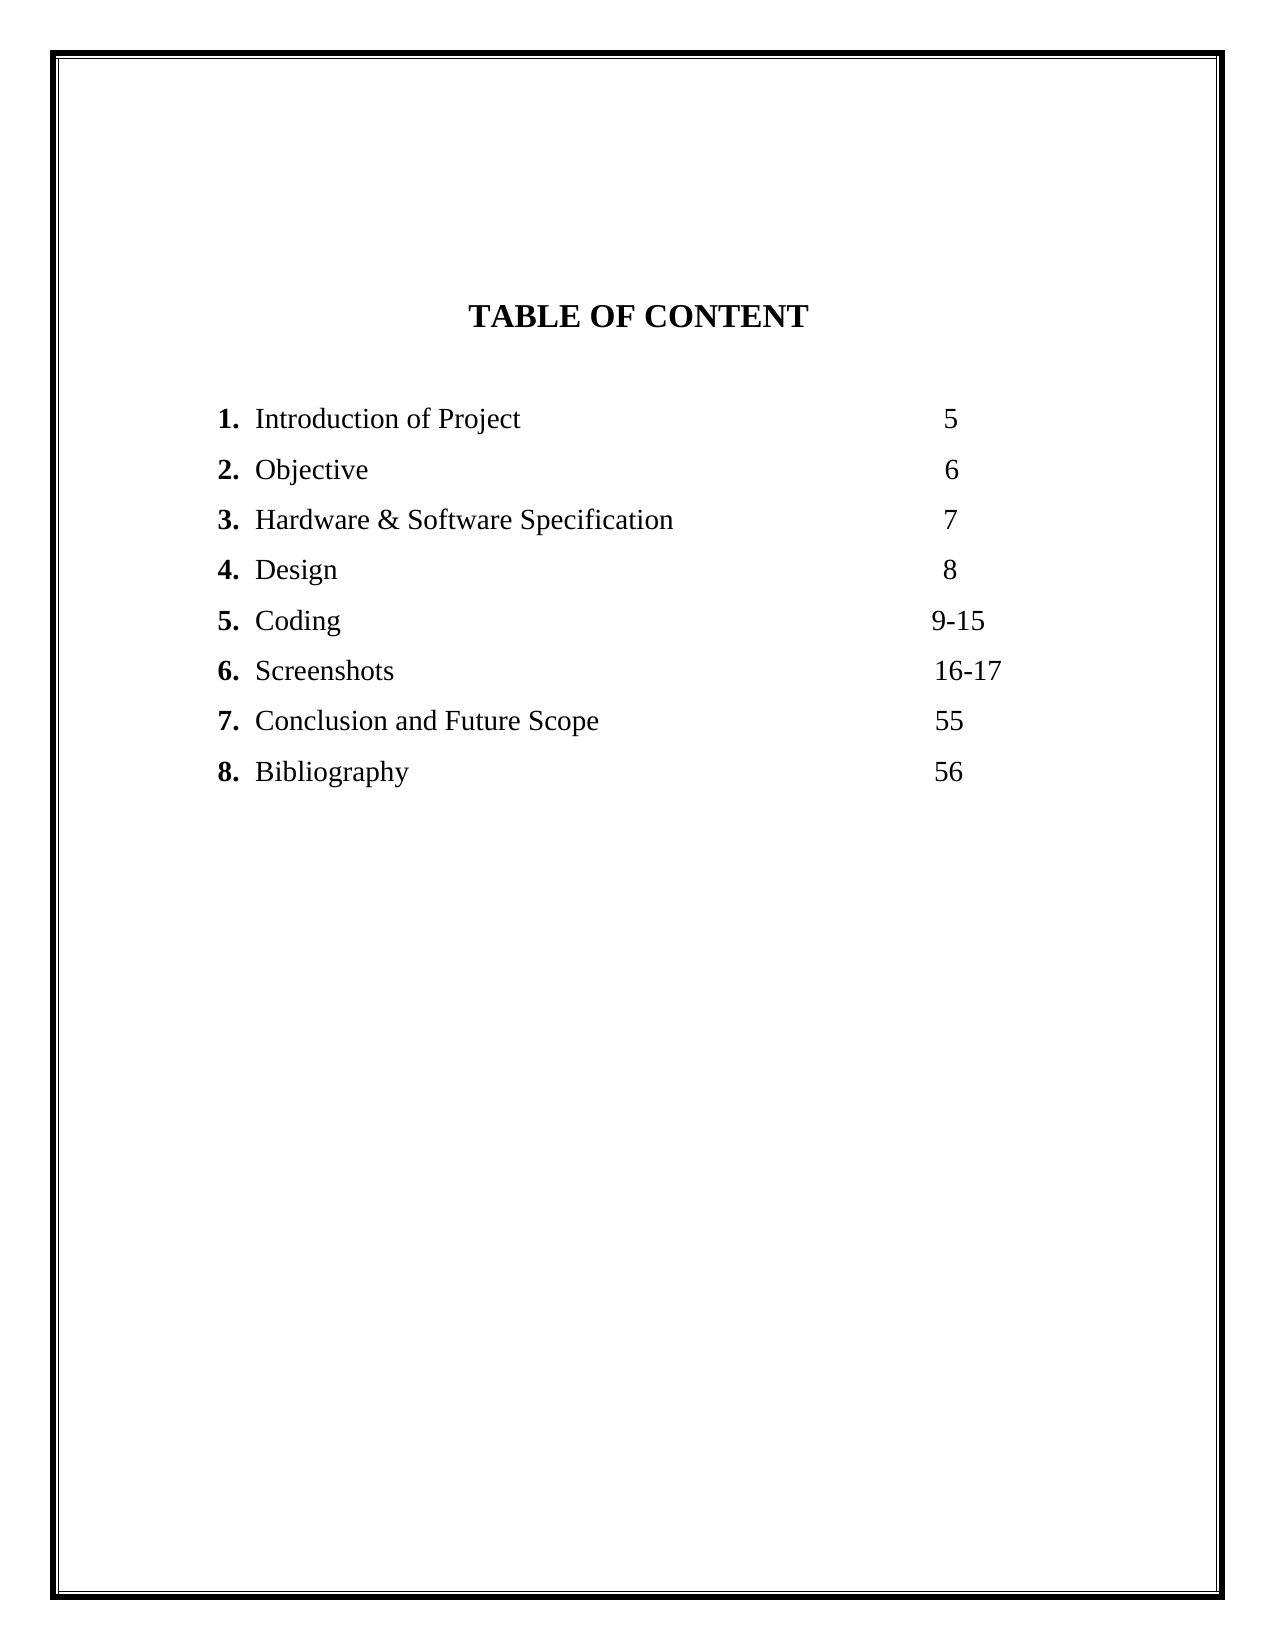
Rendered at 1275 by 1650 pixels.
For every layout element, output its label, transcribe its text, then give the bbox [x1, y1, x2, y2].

list Conclusion and Future Scope 55 [217, 703, 1127, 737]
list Screenshots 16-17 [217, 653, 1188, 687]
list Bibliography 56 [217, 754, 1188, 787]
list Coding 9-15 [217, 603, 1188, 636]
list Hardware & Software Specification 7 [217, 502, 1188, 536]
list Design 8 [217, 552, 1188, 586]
list Objective 6 [217, 452, 1127, 485]
list Introduction of Project 5 [217, 401, 1127, 435]
text TABLE OF CONTENT [150, 298, 1127, 335]
